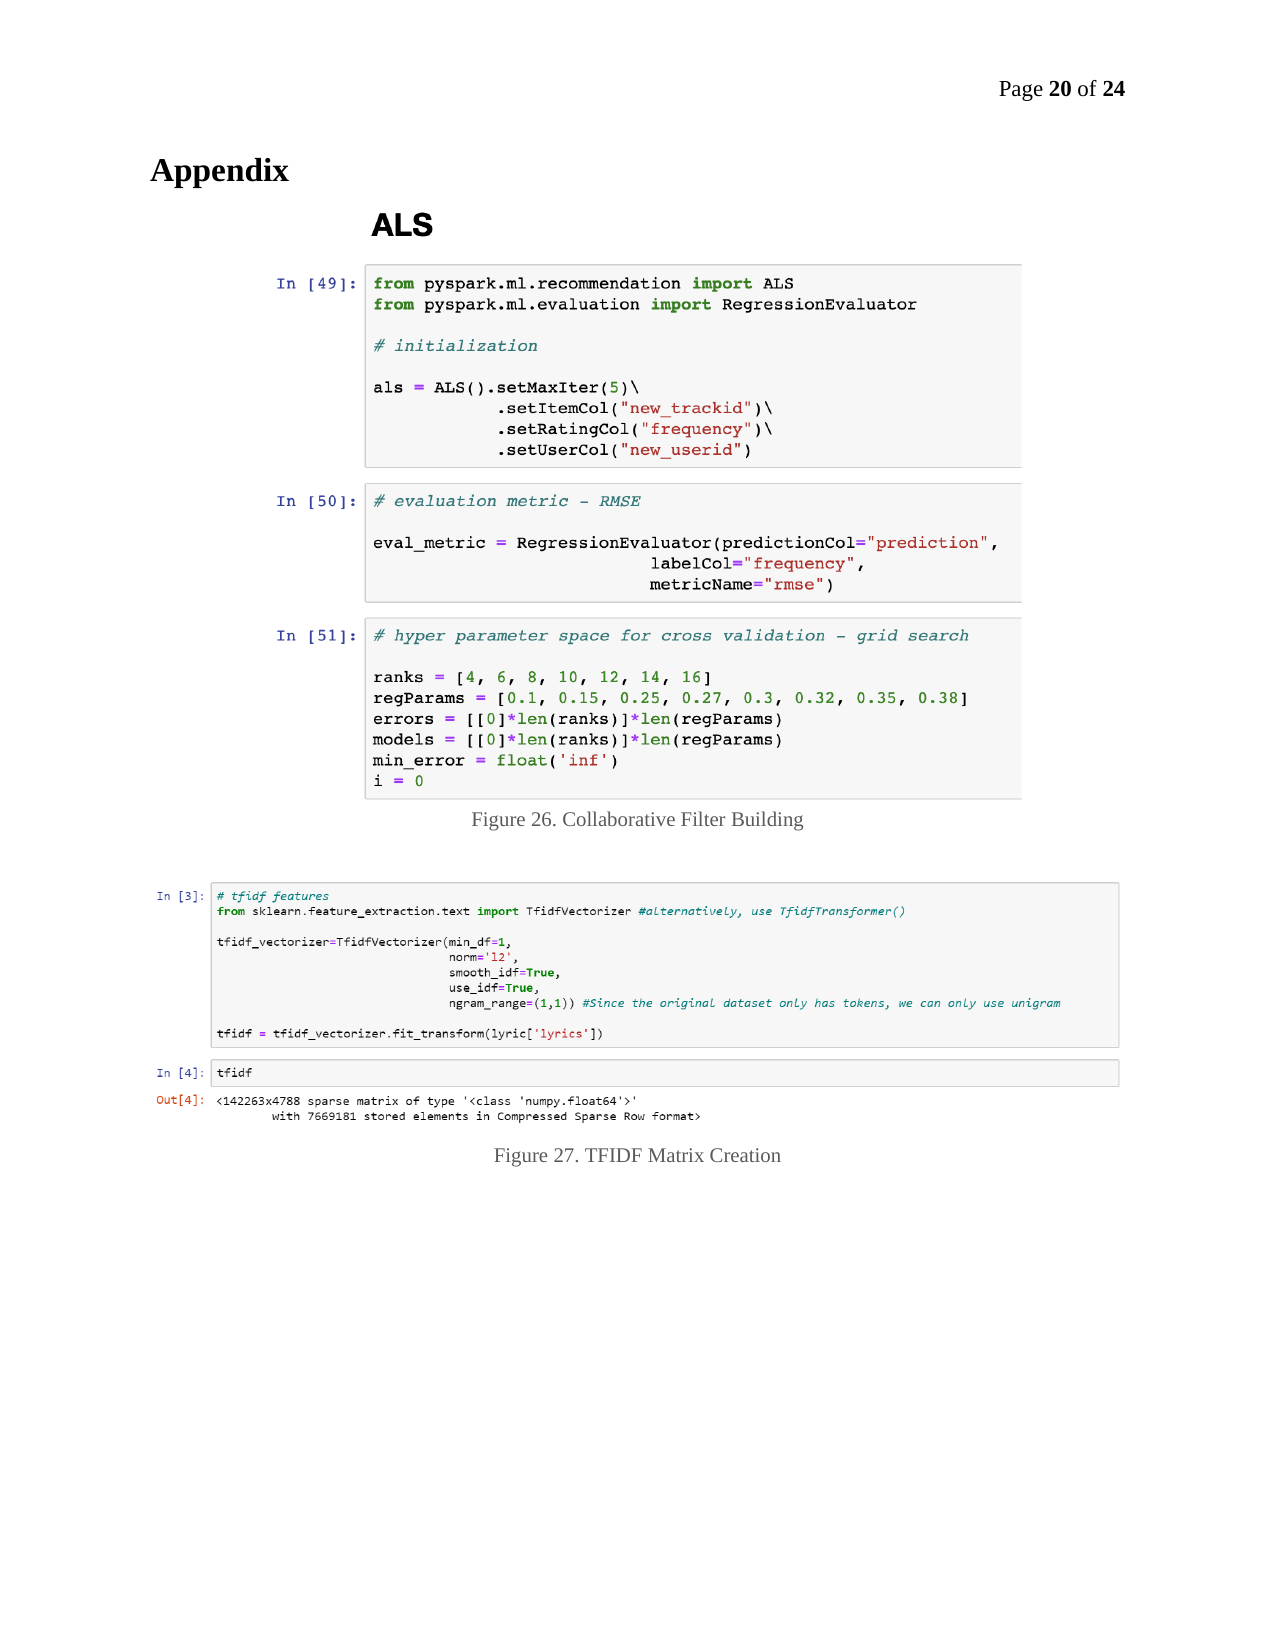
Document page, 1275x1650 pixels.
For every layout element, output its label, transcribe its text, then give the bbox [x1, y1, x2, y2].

subtitle Appendix [150, 150, 1125, 188]
picture [150, 874, 1125, 1131]
picture [253, 188, 1022, 803]
text Figure 26. Collaborative Filter Building [150, 807, 1125, 831]
text Figure 27. TFIDF Matrix Creation [150, 1143, 1125, 1167]
